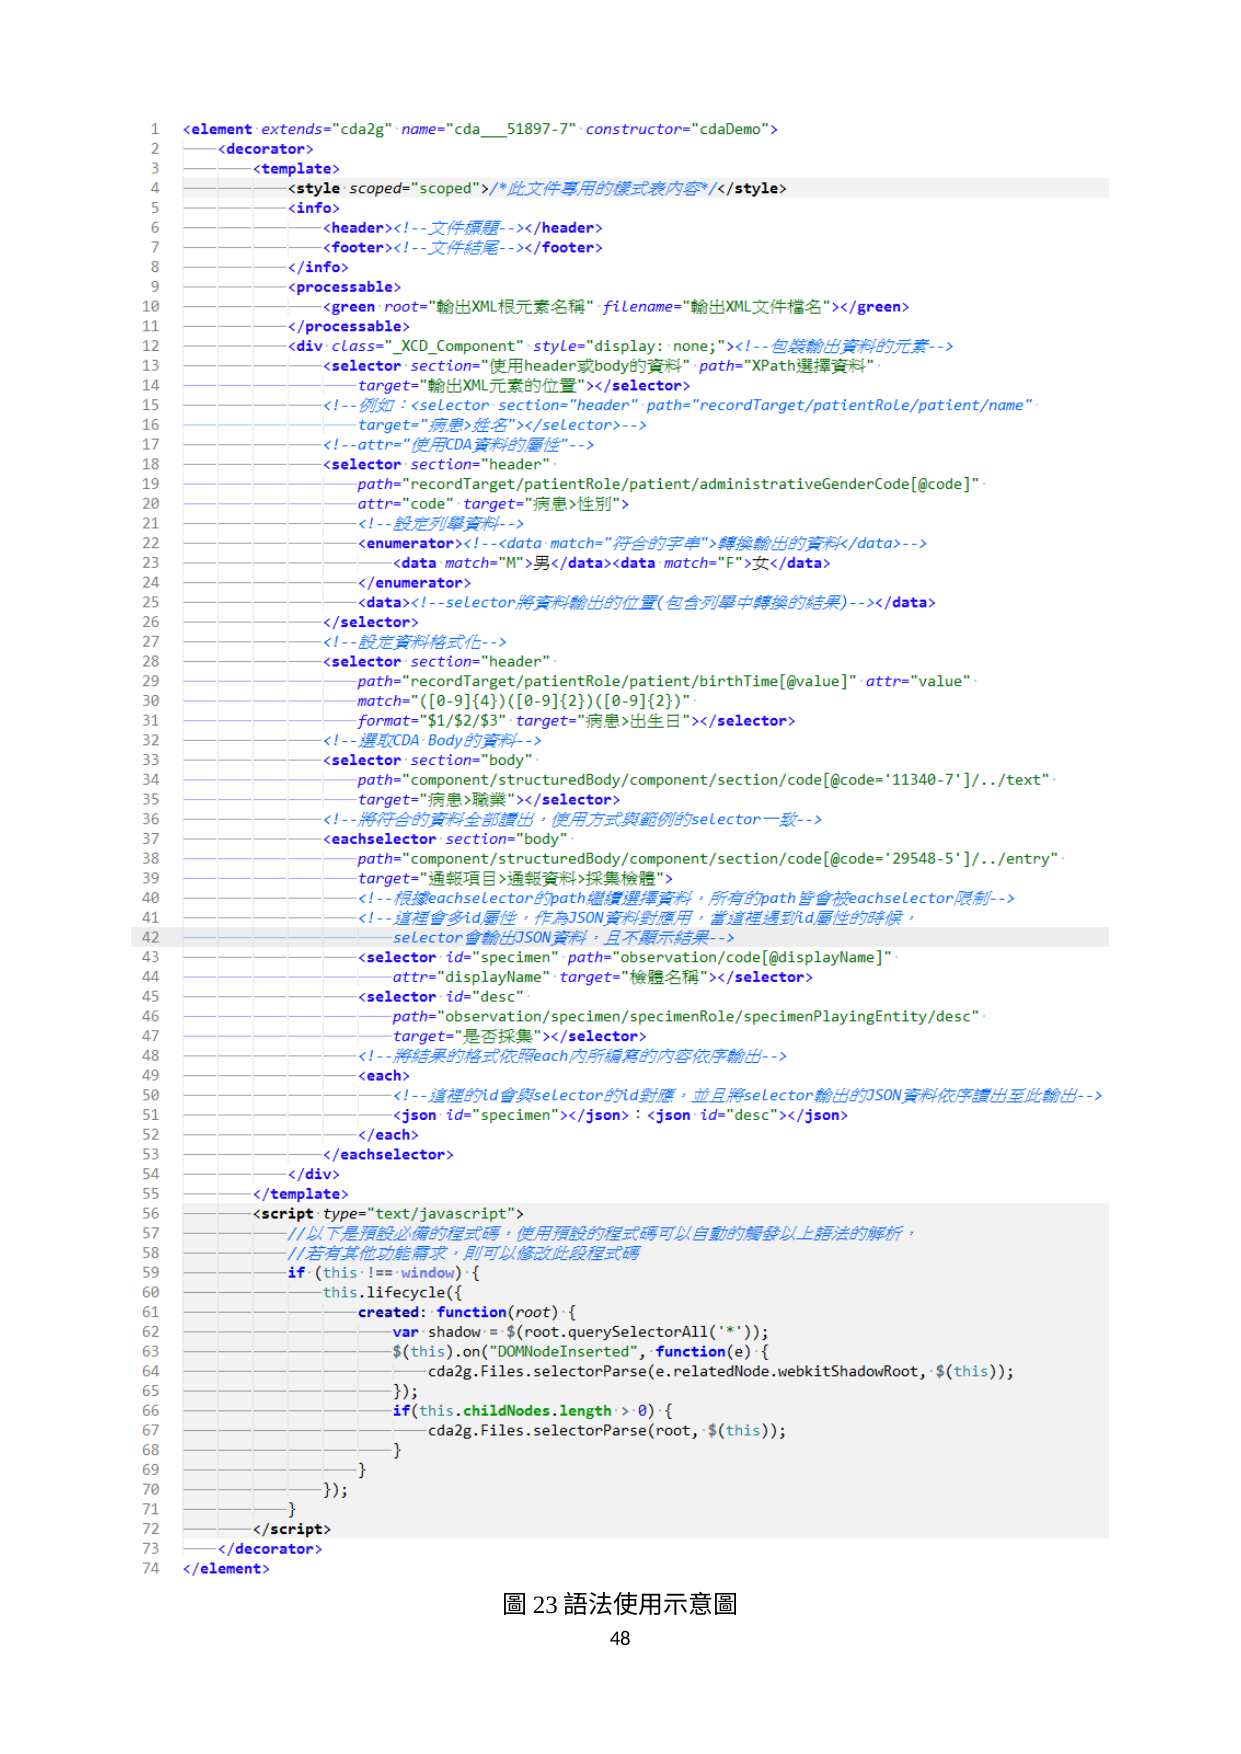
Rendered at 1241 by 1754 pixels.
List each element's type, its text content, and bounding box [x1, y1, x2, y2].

picture [131, 121, 1109, 1579]
text 圖 23 語法使用示意圖 [1, 1584, 1239, 1622]
